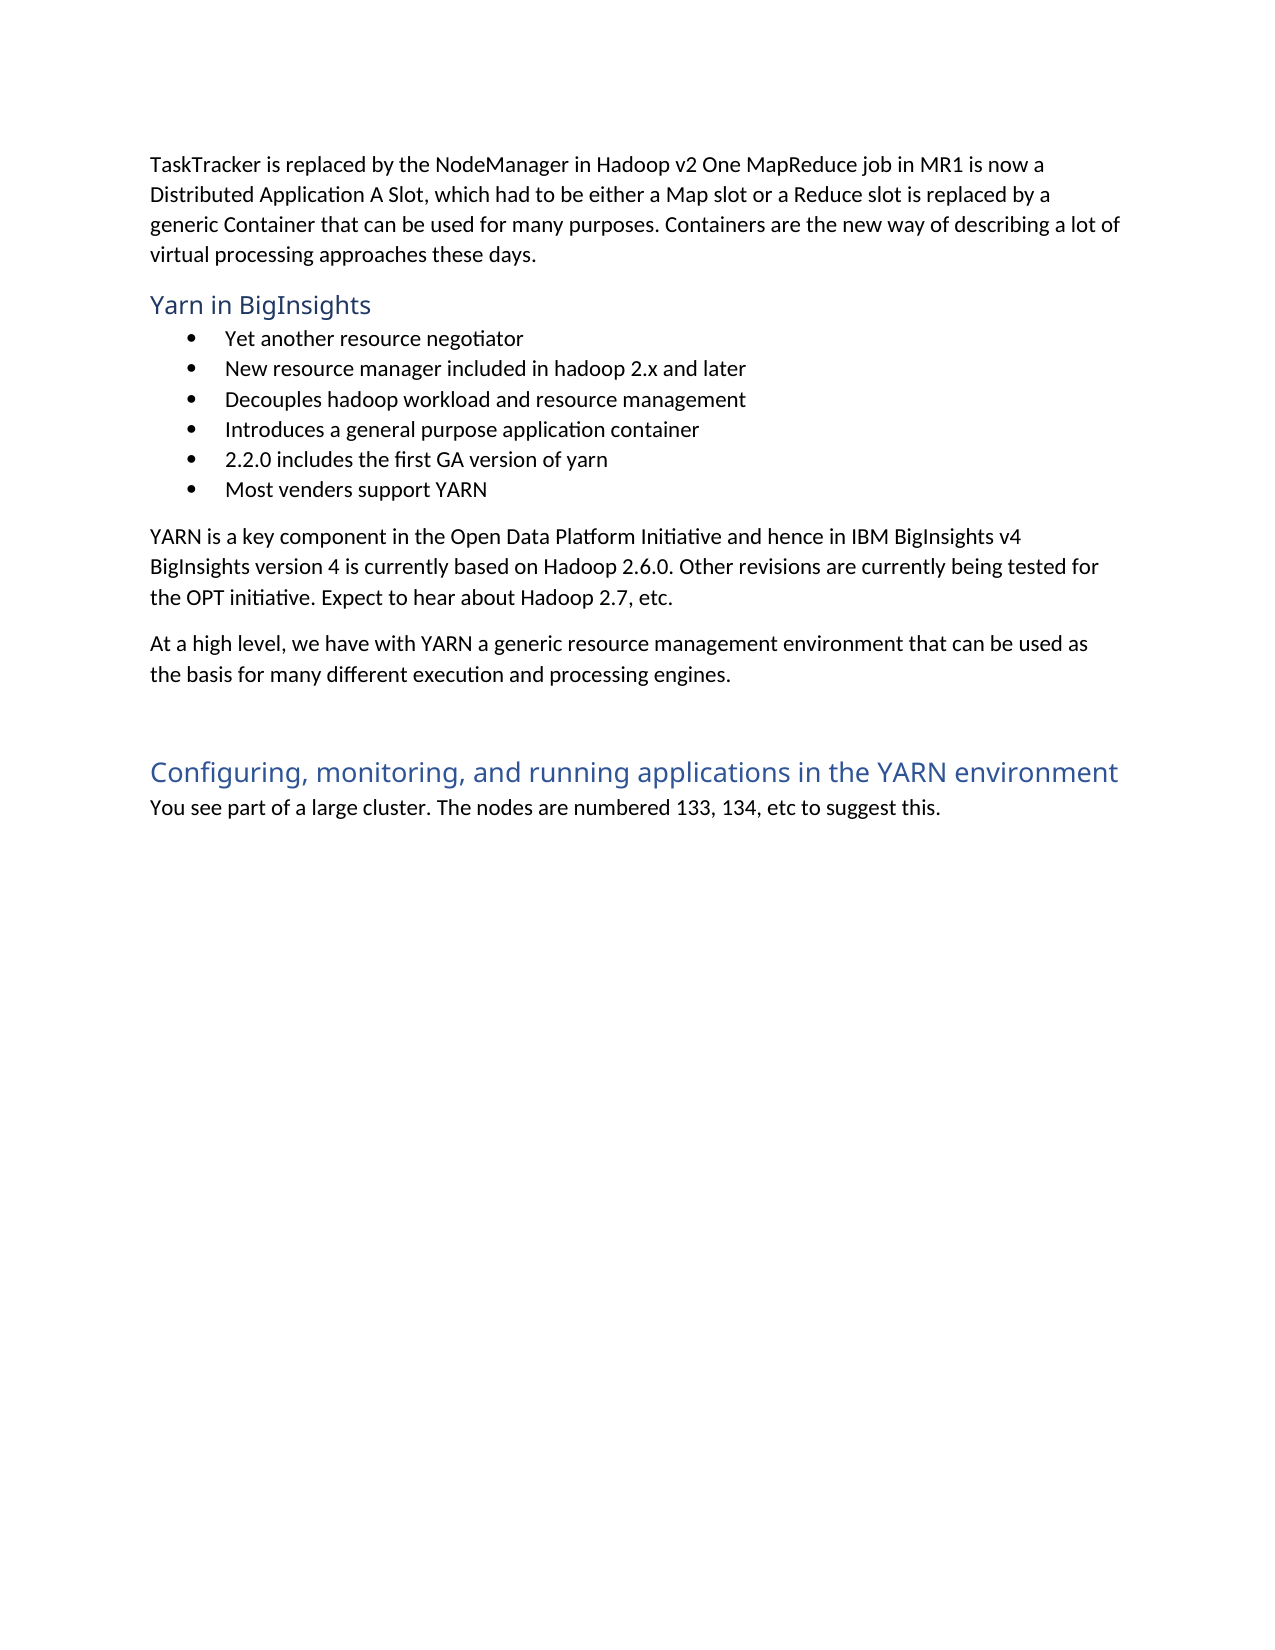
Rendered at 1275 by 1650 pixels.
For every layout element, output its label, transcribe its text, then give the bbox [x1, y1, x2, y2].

list Introduces a general purpose application container [187, 415, 1125, 443]
subtitle Yarn in BigInsights [150, 287, 1125, 322]
list New resource manager included in hadoop 2.x and later [187, 354, 1125, 382]
list Decouples hadoop workload and resource management [187, 385, 1125, 413]
list 2.2.0 includes the first GA version of yarn [187, 445, 1125, 473]
subtitle Configuring, monitoring, and running applications in the YARN environment [150, 753, 1125, 790]
list Yet another resource negotiator [187, 324, 1125, 352]
text You see part of a large cluster. The nodes are numbered 133, 134, etc to suggest this. [150, 793, 1125, 821]
text YARN is a key component in the Open Data Platform Initiative and hence in IBM BigInsights v4 BigInsights version 4 is currently based on Hadoop 2.6.0. Other revisions are currently being tested for the OPT initiative. Expect to hear about Hadoop 2.7, etc. [150, 522, 1125, 611]
text At a high level, we have with YARN a generic resource management environment that can be used as the basis for many different execution and processing engines. [150, 629, 1125, 688]
list Most venders support YARN [187, 475, 1125, 503]
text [150, 150, 1125, 269]
